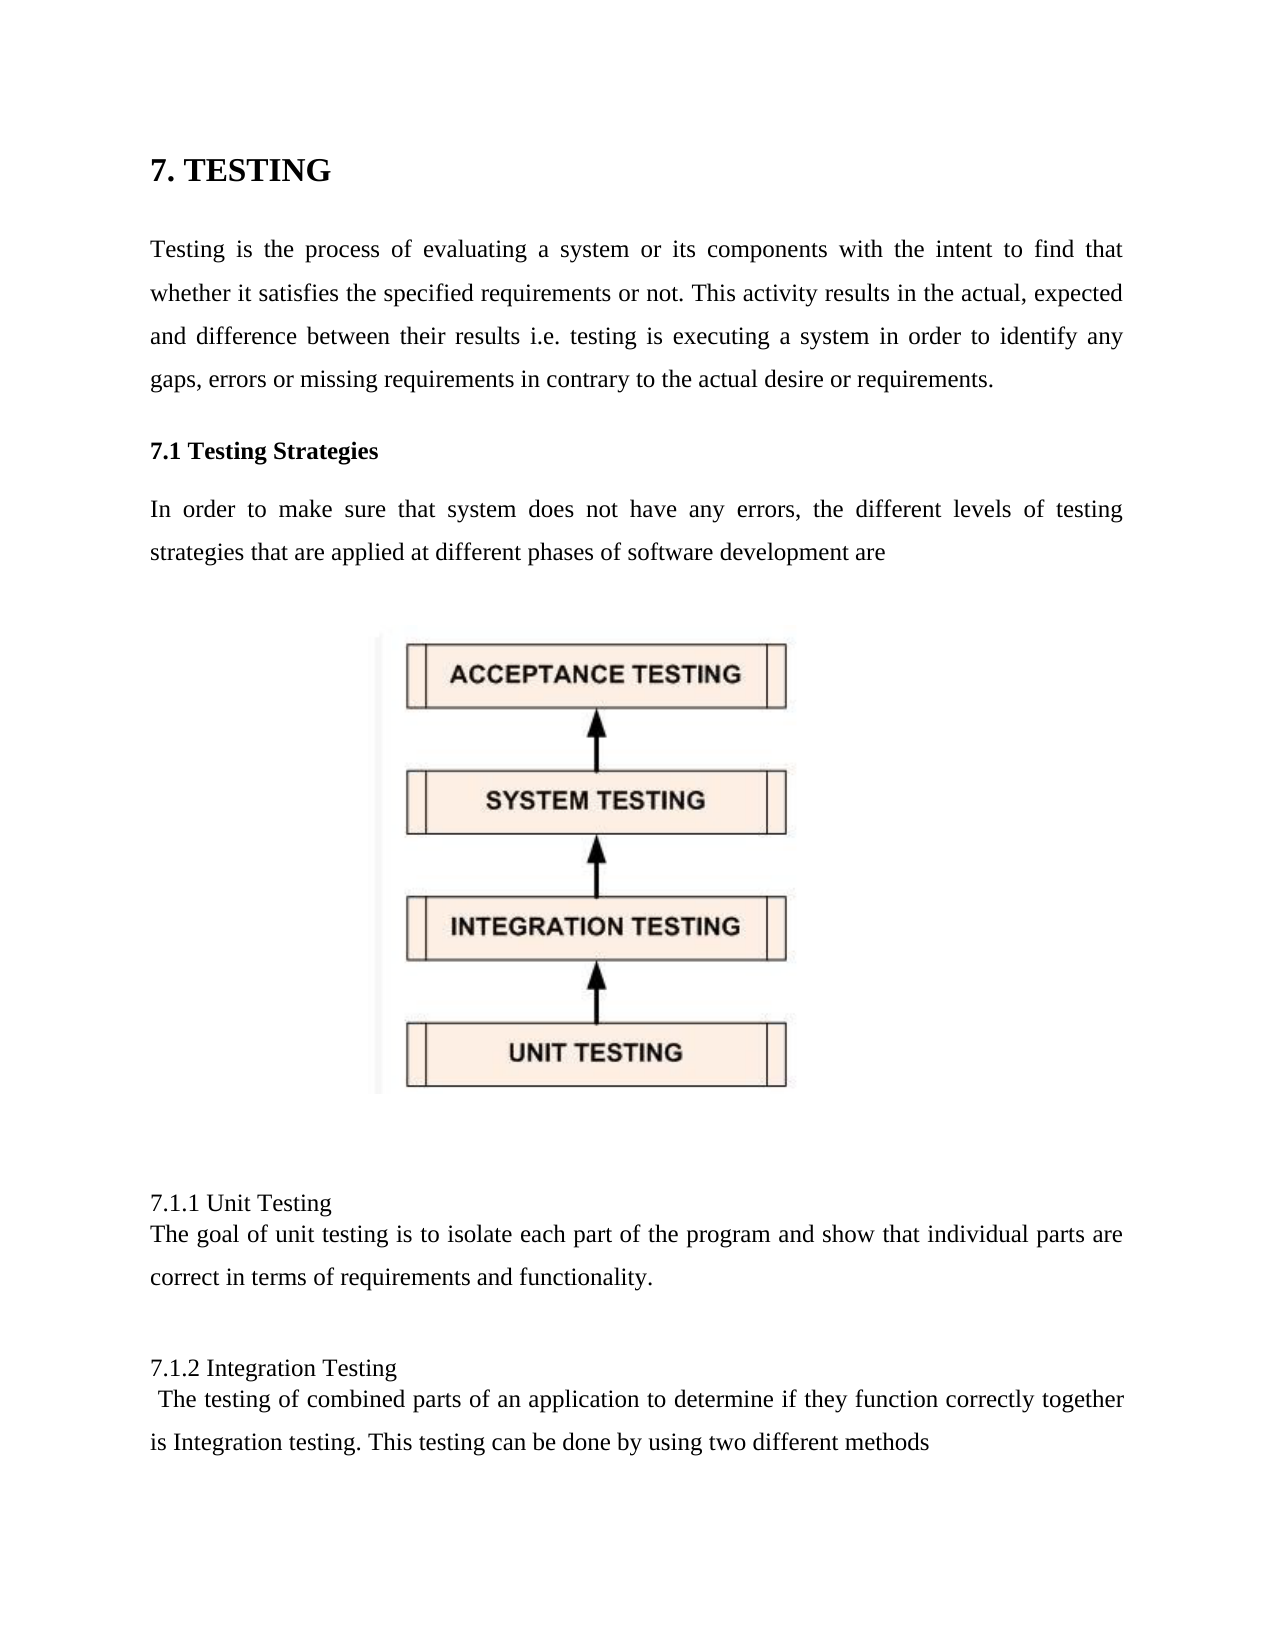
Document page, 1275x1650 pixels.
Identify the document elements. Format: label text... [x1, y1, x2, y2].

text Testing is the process of evaluating a system or its components with the intent to find that whether it satisfies the specified requirements or not. This activity results in the actual, expected and difference between their results i.e. testing is executing a system in order to identify any gaps, errors or missing requirements in contrary to the actual desire or requirements. [150, 234, 1125, 393]
text In order to make sure that system does not have any errors, the different levels of testing strategies that are applied at different phases of software development are [150, 494, 1125, 566]
subtitle 7.1 Testing Strategies [150, 436, 1125, 465]
text The testing of combined parts of an application to determine if they function correctly together is Integration testing. This testing can be done by using two different methods [150, 1384, 1125, 1456]
subtitle 7. TESTING [150, 150, 1125, 188]
subtitle 7.1.1 Unit Testing [150, 1188, 1125, 1217]
text The goal of unit testing is to isolate each part of the program and show that individual parts are correct in terms of requirements and functionality. [150, 1219, 1125, 1291]
subtitle 7.1.2 Integration Testing [150, 1353, 1125, 1382]
